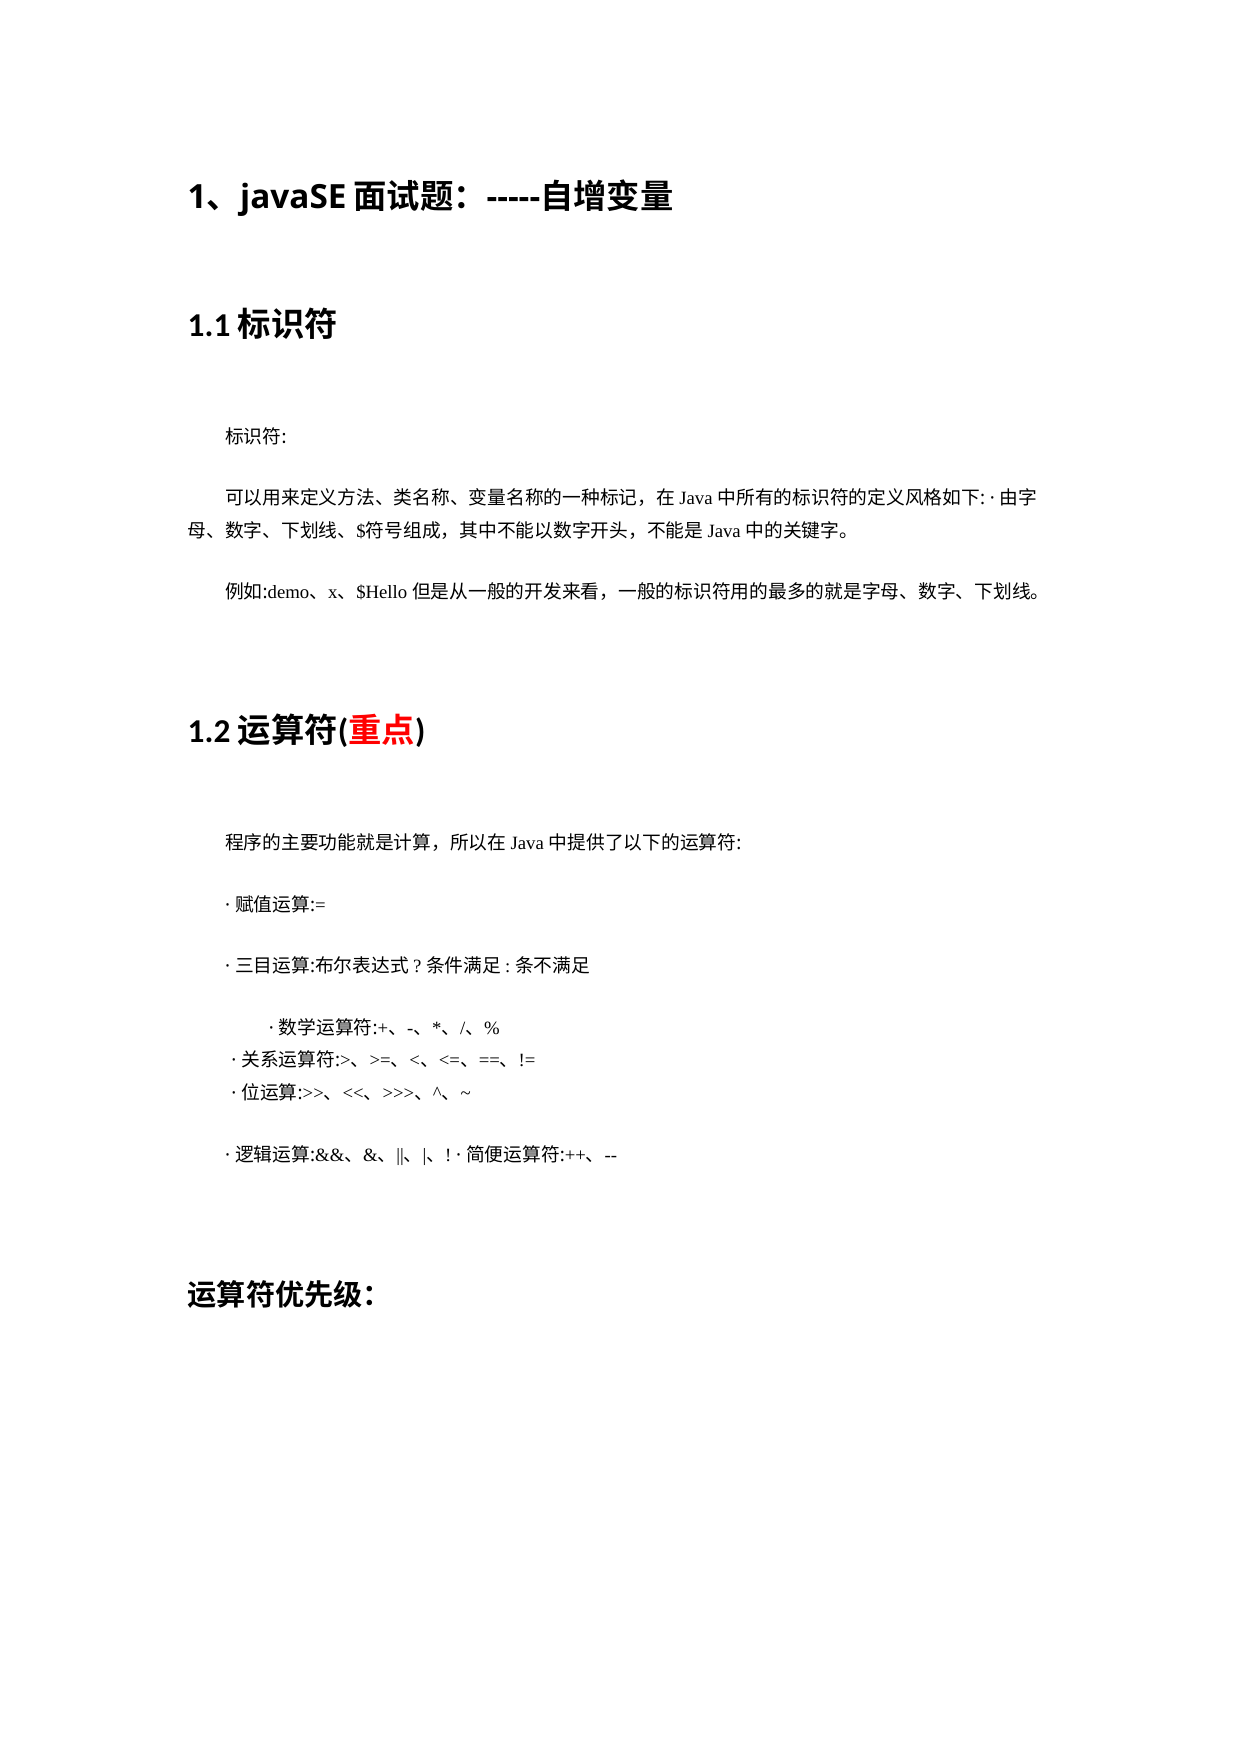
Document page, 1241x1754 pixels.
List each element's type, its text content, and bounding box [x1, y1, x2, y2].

text · 赋值运算:= [187, 887, 1053, 919]
subtitle 运算符优先级： [187, 1260, 1053, 1325]
text 例如:demo、x、$Hello 但是从一般的开发来看，一般的标识符用的最多的就是字母、数字、下划线。 [187, 574, 1053, 607]
text 标识符: [187, 419, 1053, 451]
subtitle 1.2 运算符(重点) [187, 696, 1053, 761]
text · 逻辑运算:&&、&、||、|、! · 简便运算符:++、-- [187, 1137, 1053, 1169]
text 可以用来定义方法、类名称、变量名称的一种标记，在 Java 中所有的标识符的定义风格如下: · 由字母、数字、下划线、$符号组成，其中不能以数字开头，不能是 Java 中的关键字。 [187, 480, 1053, 545]
subtitle 1、javaSE面试题：-----自增变量 [187, 162, 1053, 227]
text · 三目运算:布尔表达式 ? 条件满足 : 条不满足 [187, 948, 1053, 981]
text 程序的主要功能就是计算，所以在 Java 中提供了以下的运算符: [187, 825, 1053, 857]
subtitle 1.1 标识符 [187, 289, 1053, 354]
text · 数学运算符:+、-、*、/、% · 关系运算符:>、>=、<、<=、==、!= · 位运算:>>、<<、>>>、^、~ [231, 1010, 1053, 1107]
